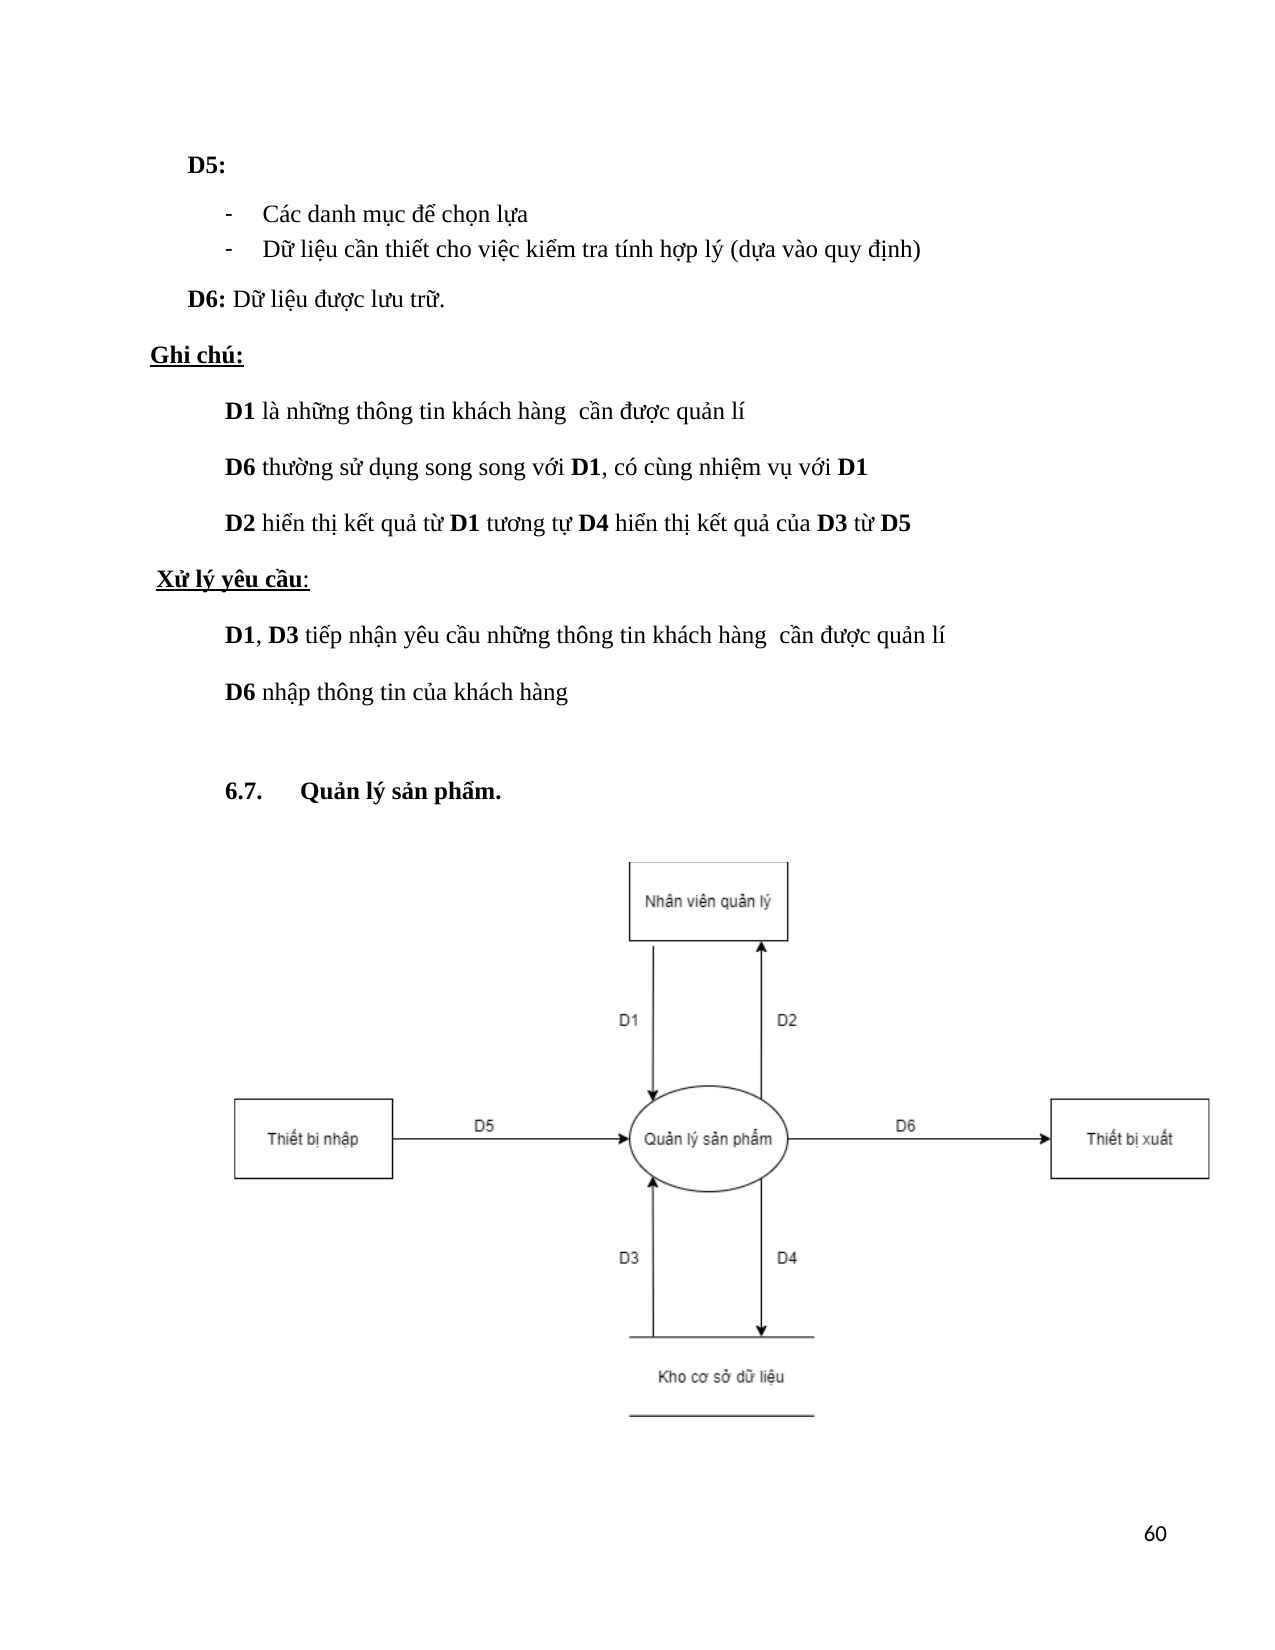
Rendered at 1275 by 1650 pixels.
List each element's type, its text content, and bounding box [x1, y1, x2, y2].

text Ghi chú: [150, 340, 1167, 369]
list Dữ liệu cần thiết cho việc kiểm tra tính hợp lý (dựa vào quy định) [225, 233, 1167, 263]
text D1, D3 tiếp nhận yêu cầu những thông tin khách hàng cần được quản lí [150, 621, 1167, 649]
text D1 là những thông tin khách hàng cần được quản lí [150, 396, 1167, 425]
list Các danh mục để chọn lựa [225, 198, 1167, 228]
picture [234, 862, 1210, 1417]
text D6 nhập thông tin của khách hàng [150, 677, 1167, 705]
text D5: [187, 150, 1167, 179]
list Quản lý sản phẩm. [225, 776, 1167, 804]
text D6: Dữ liệu được lưu trữ. [187, 284, 1167, 313]
text Xử lý yêu cầu: [150, 564, 1167, 593]
text D2 hiển thị kết quả từ D1 tương tự D4 hiển thị kết quả của D3 từ D5 [150, 508, 1167, 537]
text D6 thường sử dụng song song với D1, có cùng nhiệm vụ với D1 [150, 452, 1167, 481]
